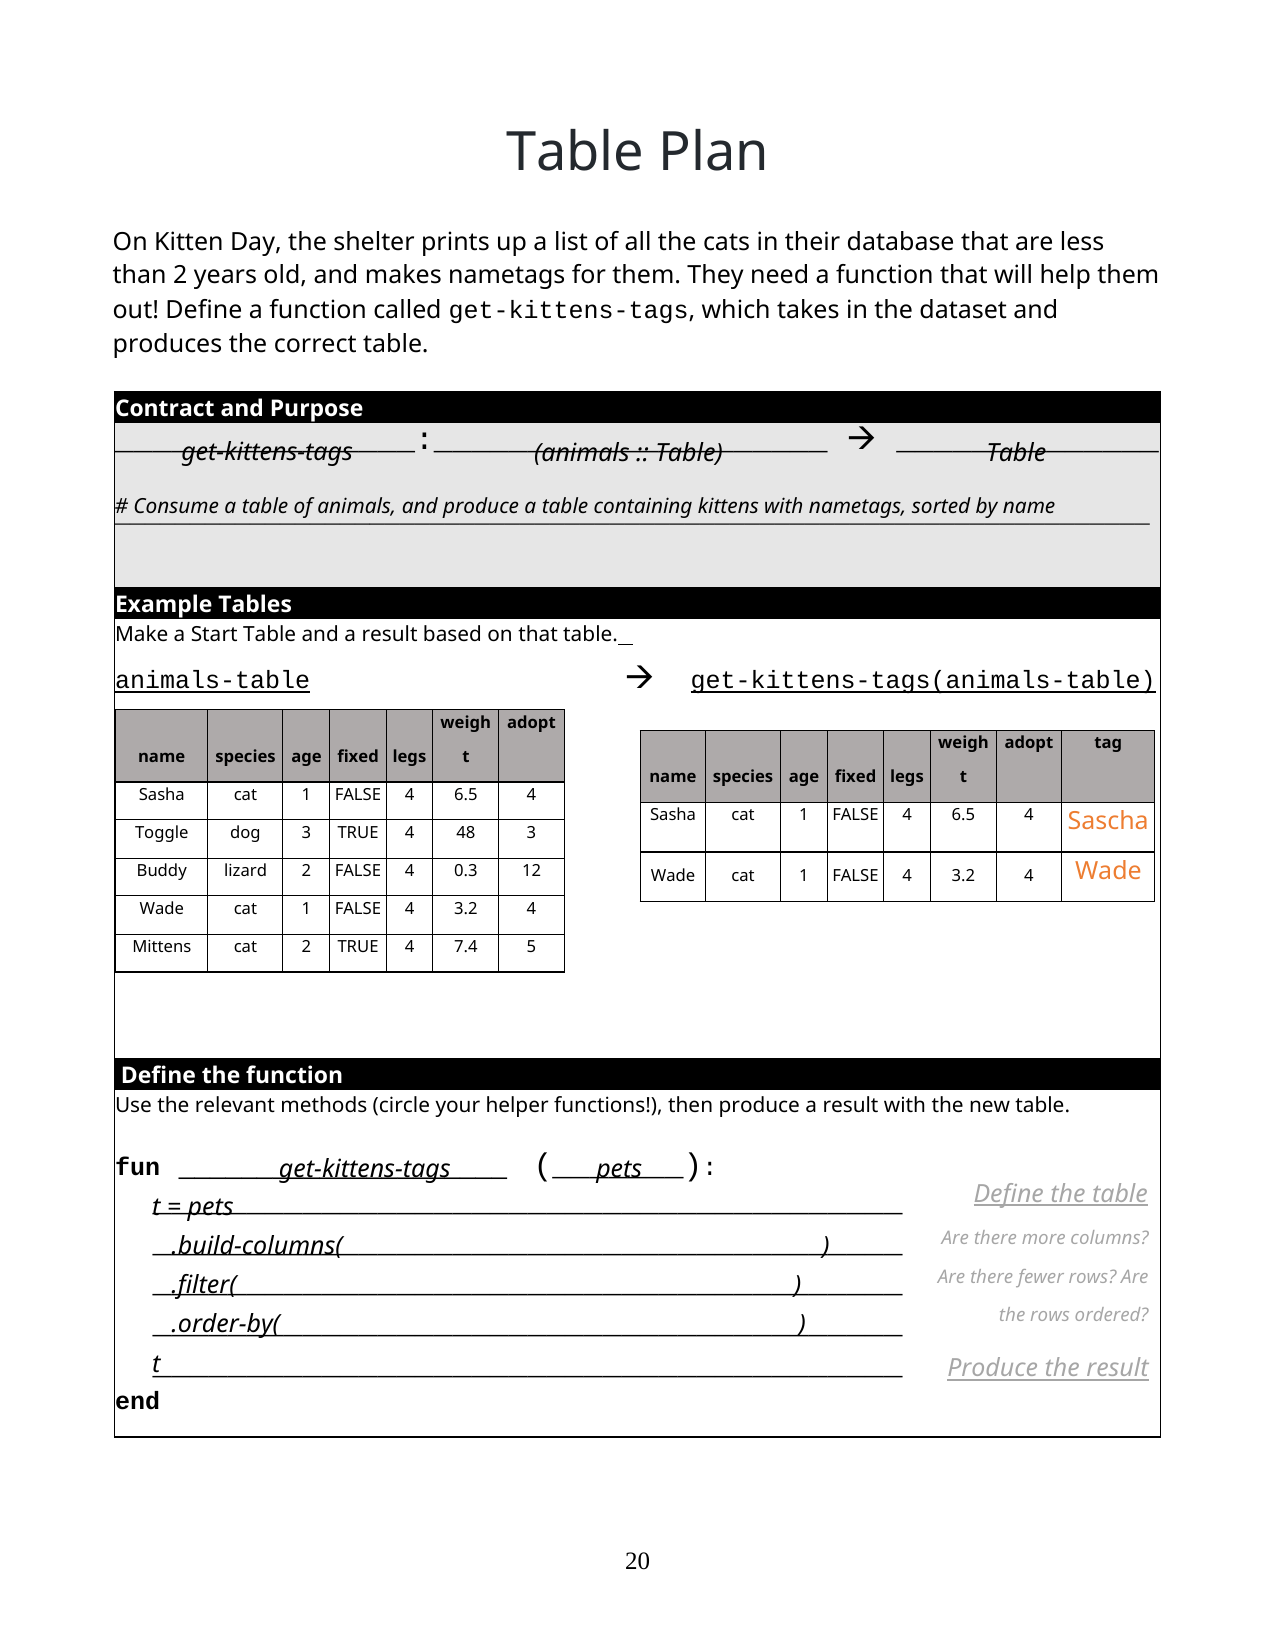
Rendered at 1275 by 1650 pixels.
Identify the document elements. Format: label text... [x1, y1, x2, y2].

text On Kitten Day, the shelter prints up a list of all the cats in their database that are less than 2 years old, and makes nametags for them. They need a function that will help them out! Define a function called get-kittens-tags, which takes in the dataset and produces the correct table. [112, 223, 1162, 359]
table_cell Example Tables Make a Start Table and a result based on that table. animals-table get-kittens-tags(animals-table) [115, 619, 1160, 1058]
table_header Contract and Purpose ________________:_____________________ ______________ _____________________________________________________________________ [115, 423, 1160, 587]
table_cell Define the function Use the relevant methods (circle your helper functions!), then produce a result with the new table. fun _____________________ (_______): ________________________________________ ________________________________________ ________________________________________ ________________________________________ ________________________________________ end [115, 1090, 1160, 1436]
subtitle Table Plan [112, 112, 1162, 186]
